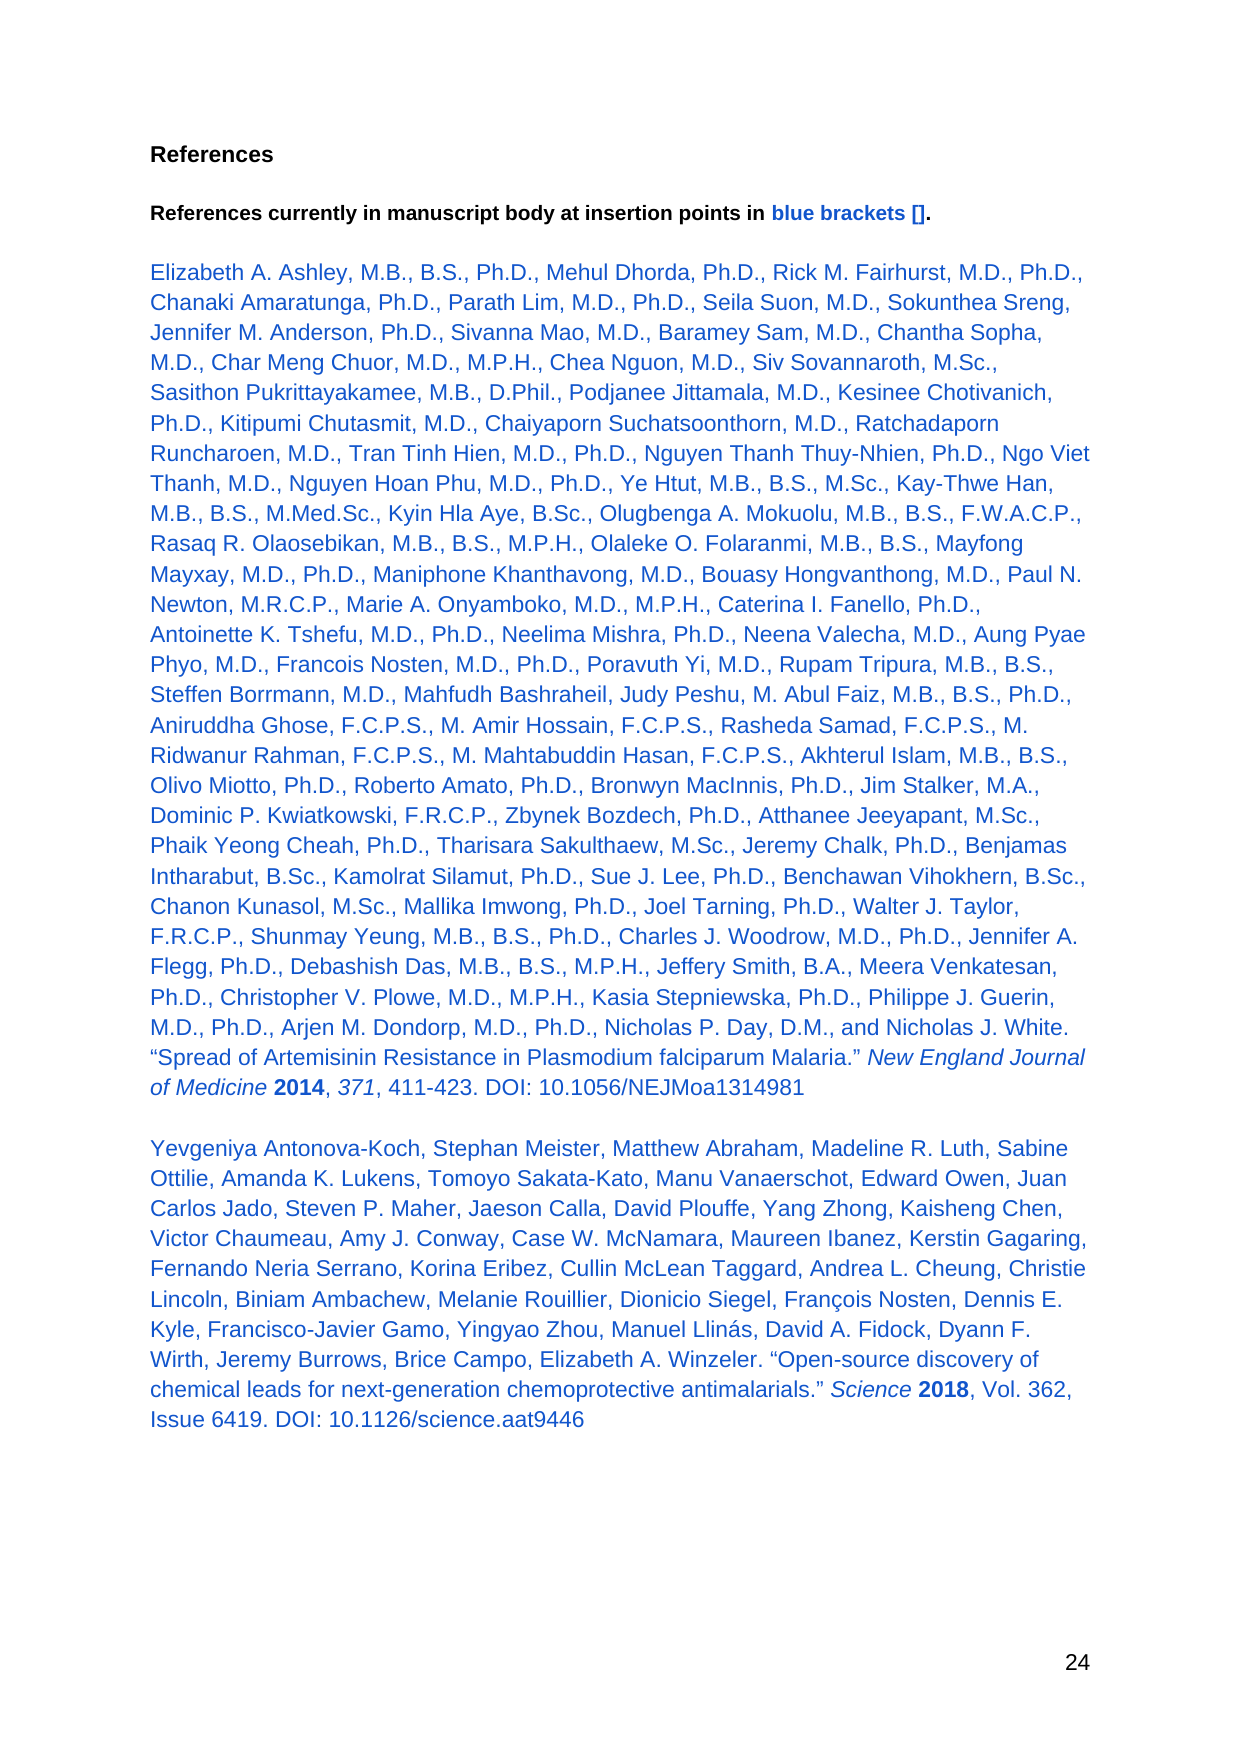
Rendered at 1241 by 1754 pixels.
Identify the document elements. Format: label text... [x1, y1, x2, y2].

subtitle References currently in manuscript body at insertion points in blue brackets []. [150, 171, 1090, 225]
text Elizabeth A. Ashley, M.B., B.S., Ph.D., Mehul Dhorda, Ph.D., Rick M. Fairhurst, M.D., Ph.D., Chanaki Amaratunga, Ph.D., Parath Lim, M.D., Ph.D., Seila Suon, M.D., Sokunthea Sreng, Jennifer M. Anderson, Ph.D., Sivanna Mao, M.D., Baramey Sam, M.D., Chantha Sopha, M.D., Char Meng Chuor, M.D., M.P.H., Chea Nguon, M.D., Siv Sovannaroth, M.Sc., Sasithon Pukrittayakamee, M.B., D.Phil., Podjanee Jittamala, M.D., Kesinee Chotivanich, Ph.D., Kitipumi Chutasmit, M.D., Chaiyaporn Suchatsoonthorn, M.D., Ratchadaporn Runcharoen, M.D., Tran Tinh Hien, M.D., Ph.D., Nguyen Thanh Thuy-Nhien, Ph.D., Ngo Viet Thanh, M.D., Nguyen Hoan Phu, M.D., Ph.D., Ye Htut, M.B., B.S., M.Sc., Kay-Thwe Han, M.B., B.S., M.Med.Sc., Kyin Hla Aye, B.Sc., Olugbenga A. Mokuolu, M.B., B.S., F.W.A.C.P., Rasaq R. Olaosebikan, M.B., B.S., M.P.H., Olaleke O. Folaranmi, M.B., B.S., Mayfong Mayxay, M.D., Ph.D., Maniphone Khanthavong, M.D., Bouasy Hongvanthong, M.D., Paul N. Newton, M.R.C.P., Marie A. Onyamboko, M.D., M.P.H., Caterina I. Fanello, Ph.D., Antoinette K. Tshefu, M.D., Ph.D., Neelima Mishra, Ph.D., Neena Valecha, M.D., Aung Pyae Phyo, M.D., Francois Nosten, M.D., Ph.D., Poravuth Yi, M.D., Rupam Tripura, M.B., B.S., Steffen Borrmann, M.D., Mahfudh Bashraheil, Judy Peshu, M. Abul Faiz, M.B., B.S., Ph.D., Aniruddha Ghose, F.C.P.S., M. Amir Hossain, F.C.P.S., Rasheda Samad, F.C.P.S., M. Ridwanur Rahman, F.C.P.S., M. Mahtabuddin Hasan, F.C.P.S., Akhterul Islam, M.B., B.S., Olivo Miotto, Ph.D., Roberto Amato, Ph.D., Bronwyn MacInnis, Ph.D., Jim Stalker, M.A., Dominic P. Kwiatkowski, F.R.C.P., Zbynek Bozdech, Ph.D., Atthanee Jeeyapant, M.Sc., Phaik Yeong Cheah, Ph.D., Tharisara Sakulthaew, M.Sc., Jeremy Chalk, Ph.D., Benjamas Intharabut, B.Sc., Kamolrat Silamut, Ph.D., Sue J. Lee, Ph.D., Benchawan Vihokhern, B.Sc., Chanon Kunasol, M.Sc., Mallika Imwong, Ph.D., Joel Tarning, Ph.D., Walter J. Taylor, F.R.C.P., Shunmay Yeung, M.B., B.S., Ph.D., Charles J. Woodrow, M.D., Ph.D., Jennifer A. Flegg, Ph.D., Debashish Das, M.B., B.S., M.P.H., Jeffery Smith, B.A., Meera Venkatesan, Ph.D., Christopher V. Plowe, M.D., M.P.H., Kasia Stepniewska, Ph.D., Philippe J. Guerin, M.D., Ph.D., Arjen M. Dondorp, M.D., Ph.D., Nicholas P. Day, D.M., and Nicholas J. White. “Spread of Artemisinin Resistance in Plasmodium falciparum Malaria.” New England Journal of Medicine 2014, 371, 411-423. DOI: 10.1056/NEJMoa1314981 [150, 258, 1090, 1100]
subtitle References [150, 141, 1090, 167]
text Yevgeniya Antonova-Koch, Stephan Meister, Matthew Abraham, Madeline R. Luth, Sabine Ottilie, Amanda K. Lukens, Tomoyo Sakata-Kato, Manu Vanaerschot, Edward Owen, Juan Carlos Jado, Steven P. Maher, Jaeson Calla, David Plouffe, Yang Zhong, Kaisheng Chen, Victor Chaumeau, Amy J. Conway, Case W. McNamara, Maureen Ibanez, Kerstin Gagaring, Fernando Neria Serrano, Korina Eribez, Cullin McLean Taggard, Andrea L. Cheung, Christie Lincoln, Biniam Ambachew, Melanie Rouillier, Dionicio Siegel, François Nosten, Dennis E. Kyle, Francisco-Javier Gamo, Yingyao Zhou, Manuel Llinás, David A. Fidock, Dyann F. Wirth, Jeremy Burrows, Brice Campo, Elizabeth A. Winzeler. “Open-source discovery of chemical leads for next-generation chemoprotective antimalarials.” Science 2018, Vol. 362, Issue 6419. DOI: 10.1126/science.aat9446 [150, 1134, 1090, 1433]
